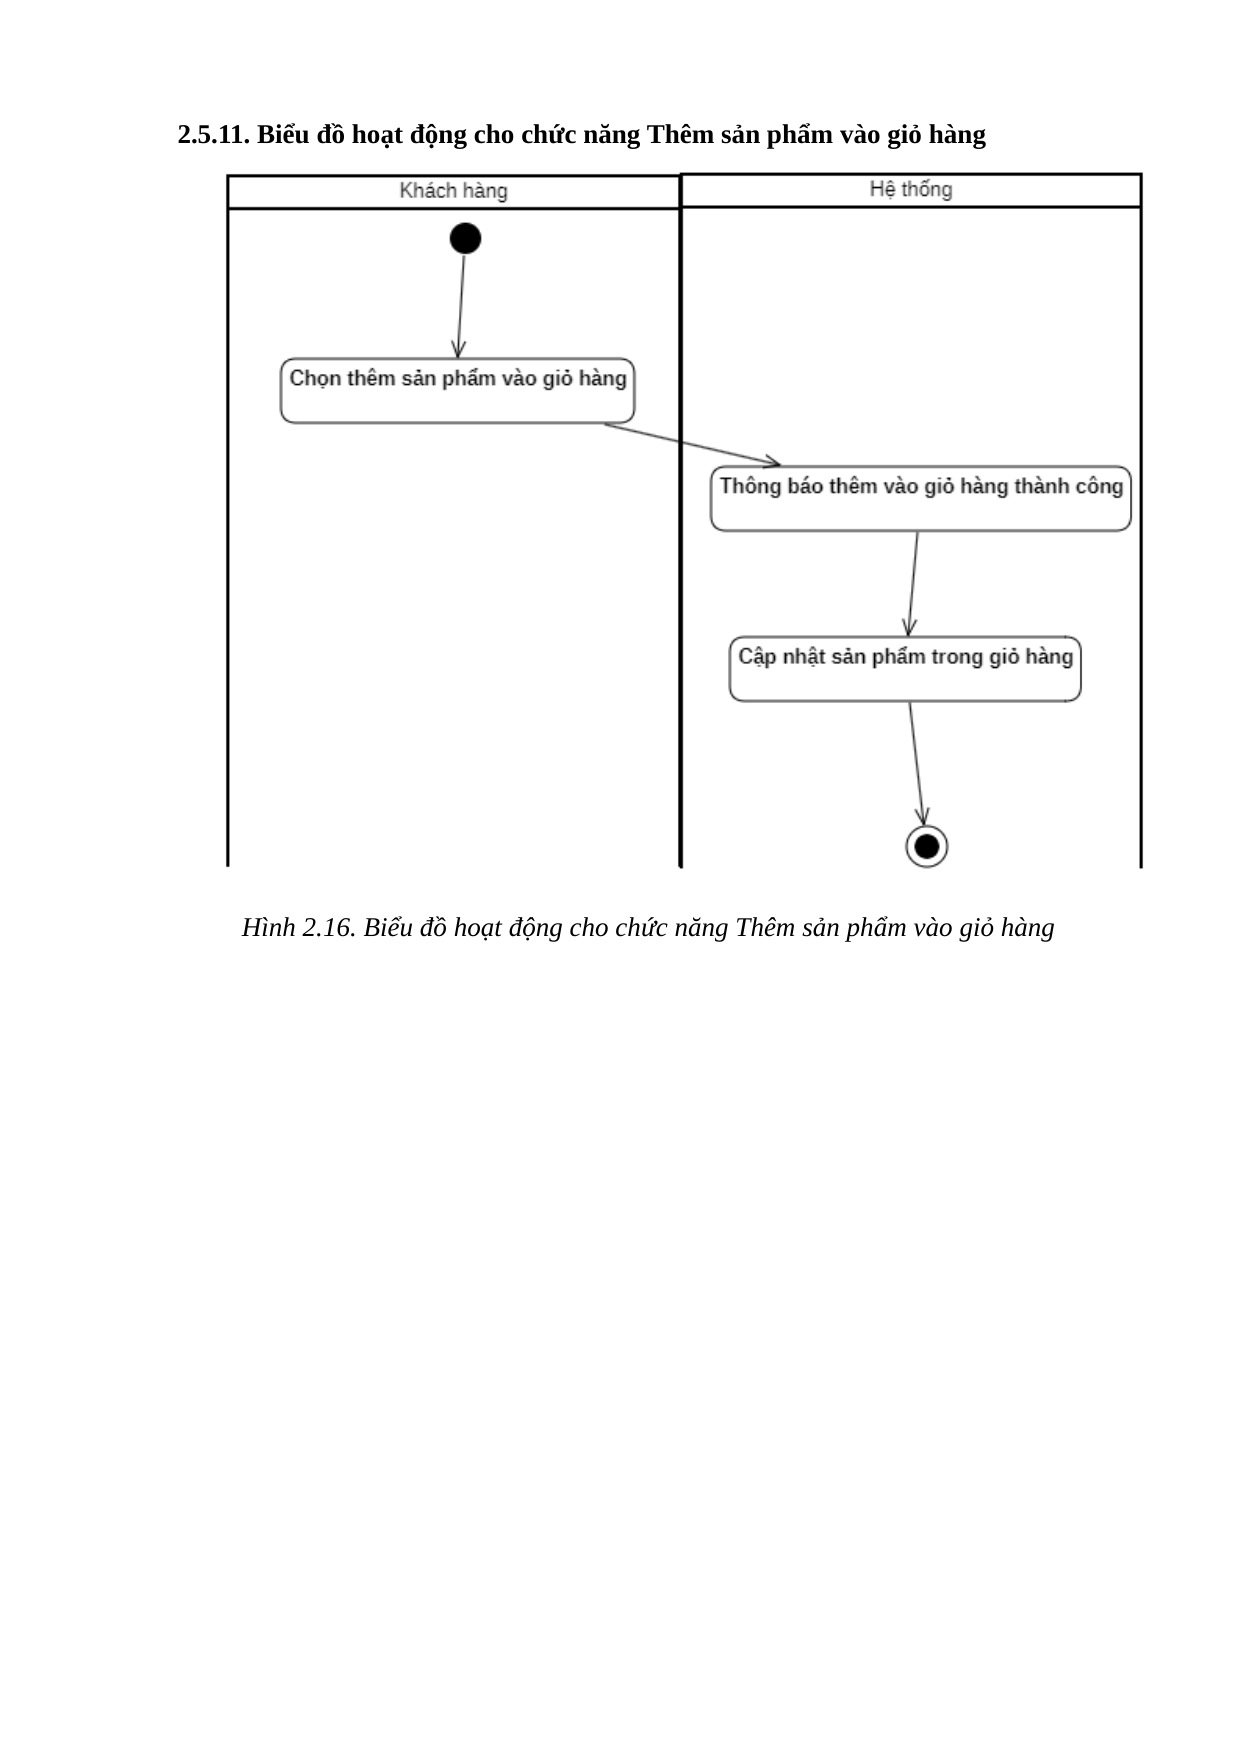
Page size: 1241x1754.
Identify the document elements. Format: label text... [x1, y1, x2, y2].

text Hình 2.16. Biểu đồ hoạt động cho chức năng Thêm sản phẩm vào giỏ hàng [177, 911, 1122, 942]
subtitle 2.5.11. Biểu đồ hoạt động cho chức năng Thêm sản phẩm vào giỏ hàng [177, 118, 1122, 149]
picture [214, 162, 1154, 889]
